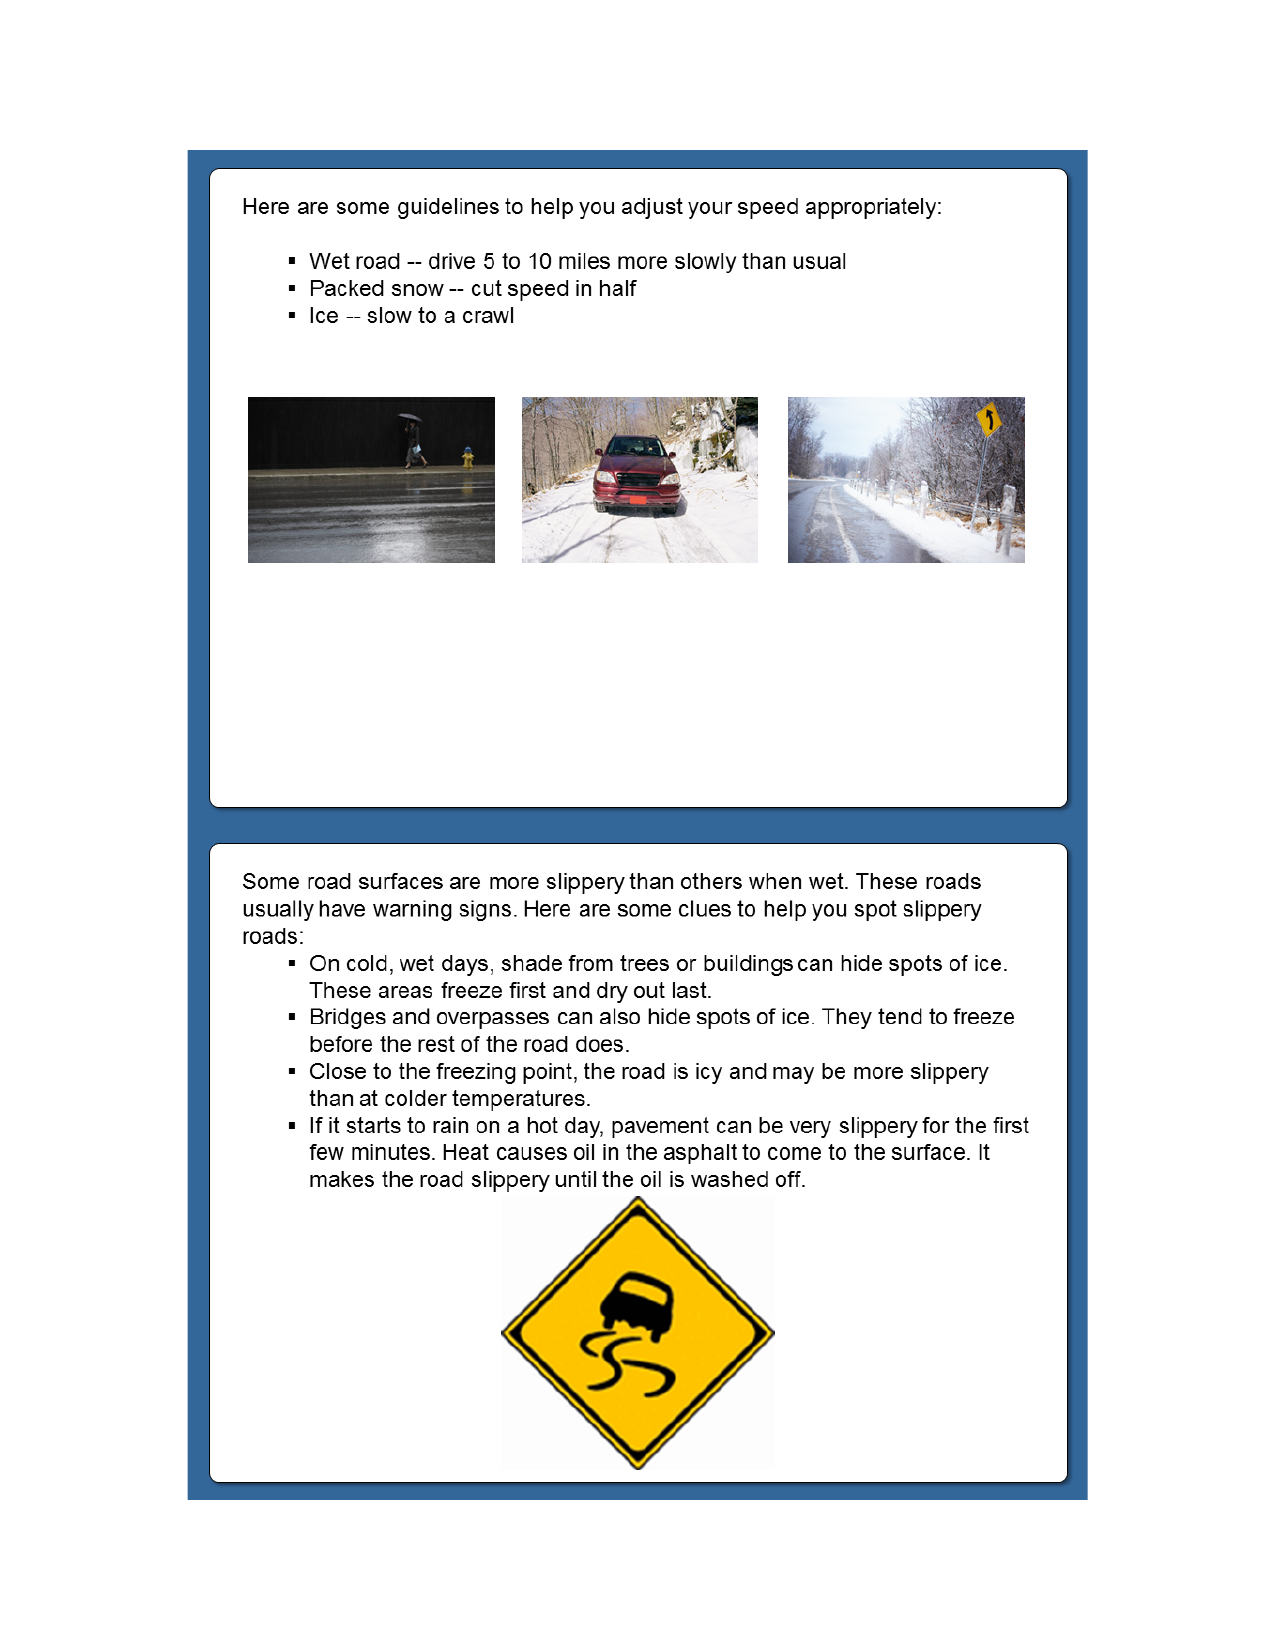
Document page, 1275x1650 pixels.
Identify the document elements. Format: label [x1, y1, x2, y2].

picture [187, 150, 1088, 1500]
